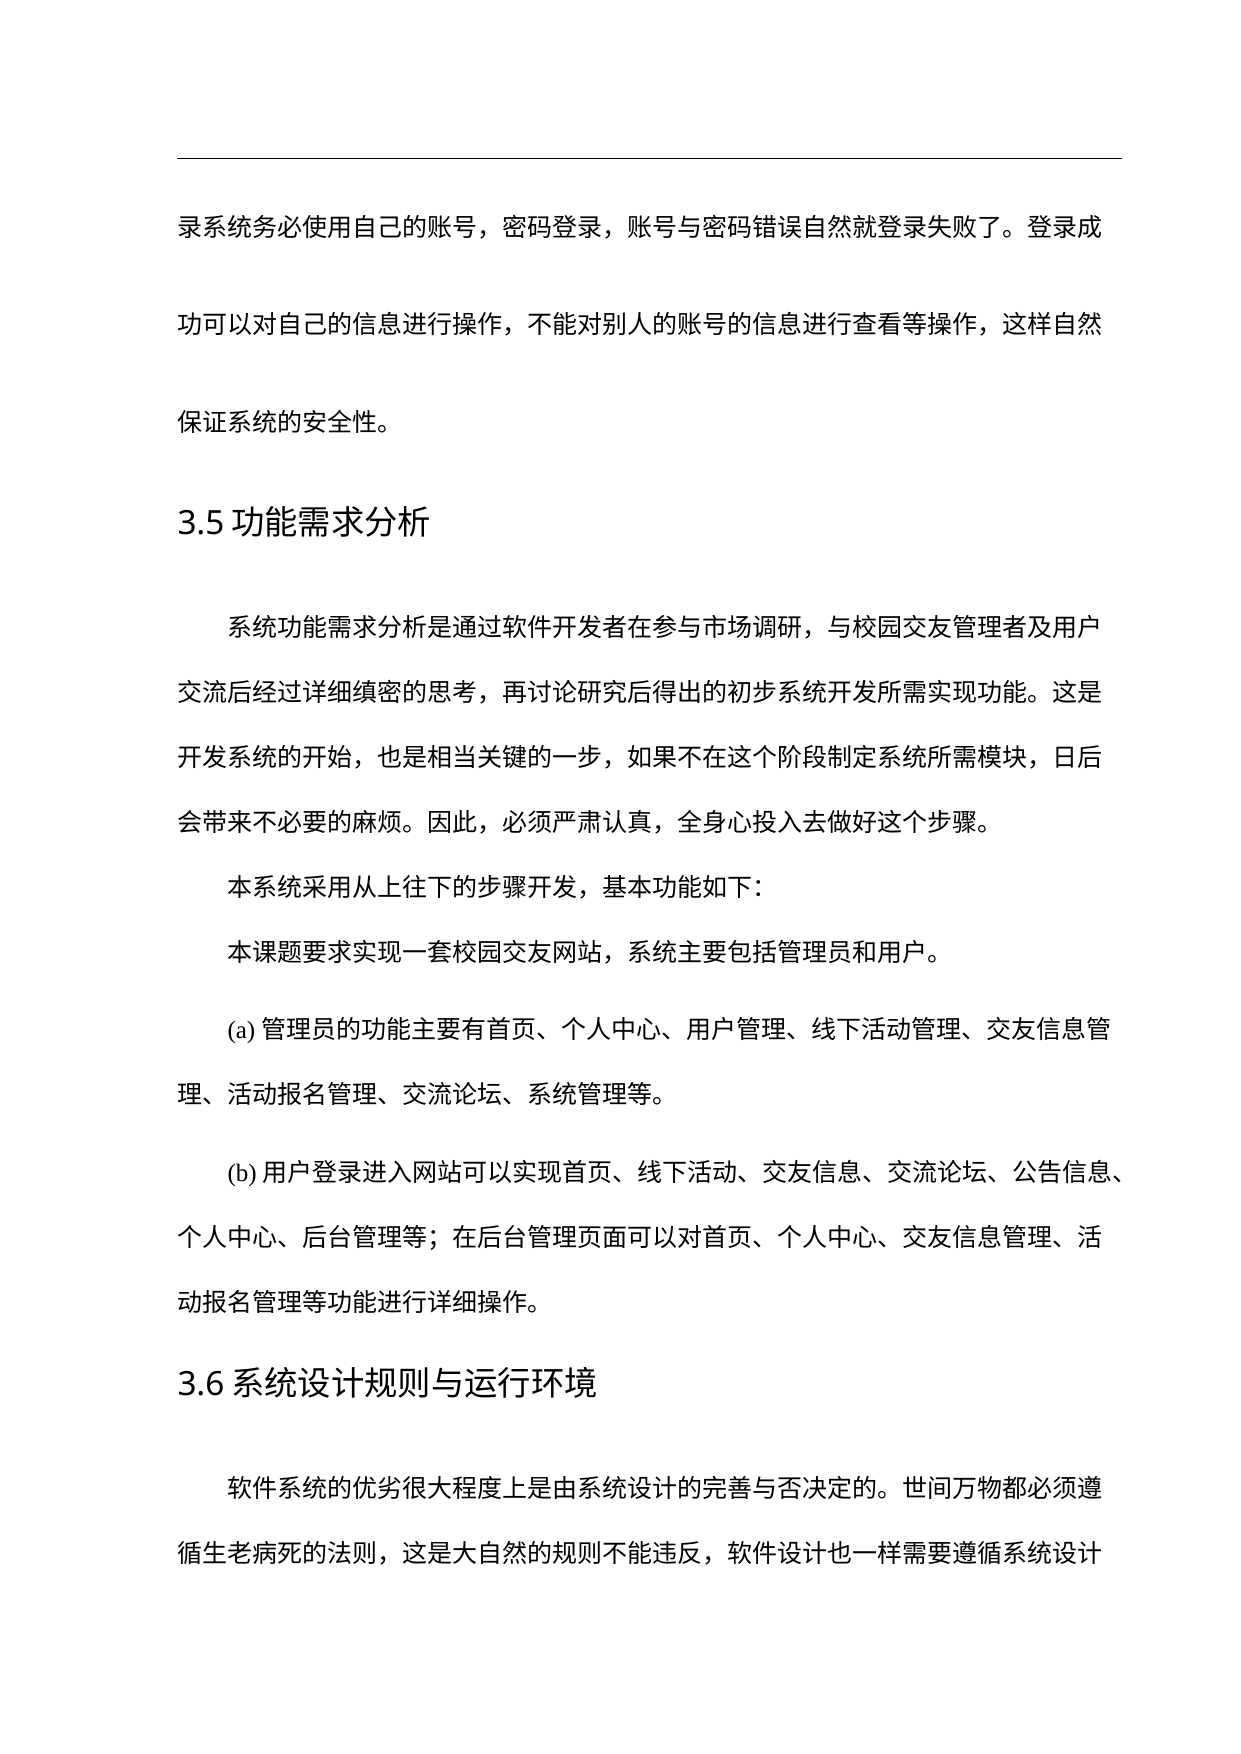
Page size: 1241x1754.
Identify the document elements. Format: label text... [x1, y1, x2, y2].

text 系统功能需求分析是通过软件开发者在参与市场调研，与校园交友管理者及用户交流后经过详细缜密的思考，再讨论研究后得出的初步系统开发所需实现功能。这是开发系统的开始，也是相当关键的一步，如果不在这个阶段制定系统所需模块，日后会带来不必要的麻烦。因此，必须严肃认真，全身心投入去做好这个步骤。 [177, 593, 1122, 853]
text 本课题要求实现一套校园交友网站，系统主要包括管理员和用户。 [177, 918, 1122, 983]
text (a) 管理员的功能主要有首页、个人中心、用户管理、线下活动管理、交友信息管理、活动报名管理、交流论坛、系统管理等。 [177, 995, 1122, 1125]
text 本系统采用从上往下的步骤开发，基本功能如下： [177, 853, 1122, 918]
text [177, 193, 1122, 453]
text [177, 1454, 1122, 1584]
subtitle 3.5功能需求分析 [177, 487, 1122, 552]
subtitle 3.6系统设计规则与运行环境 [177, 1349, 1122, 1414]
text (b) 用户登录进入网站可以实现首页、线下活动、交友信息、交流论坛、公告信息、个人中心、后台管理等；在后台管理页面可以对首页、个人中心、交友信息管理、活动报名管理等功能进行详细操作。 [177, 1138, 1122, 1333]
